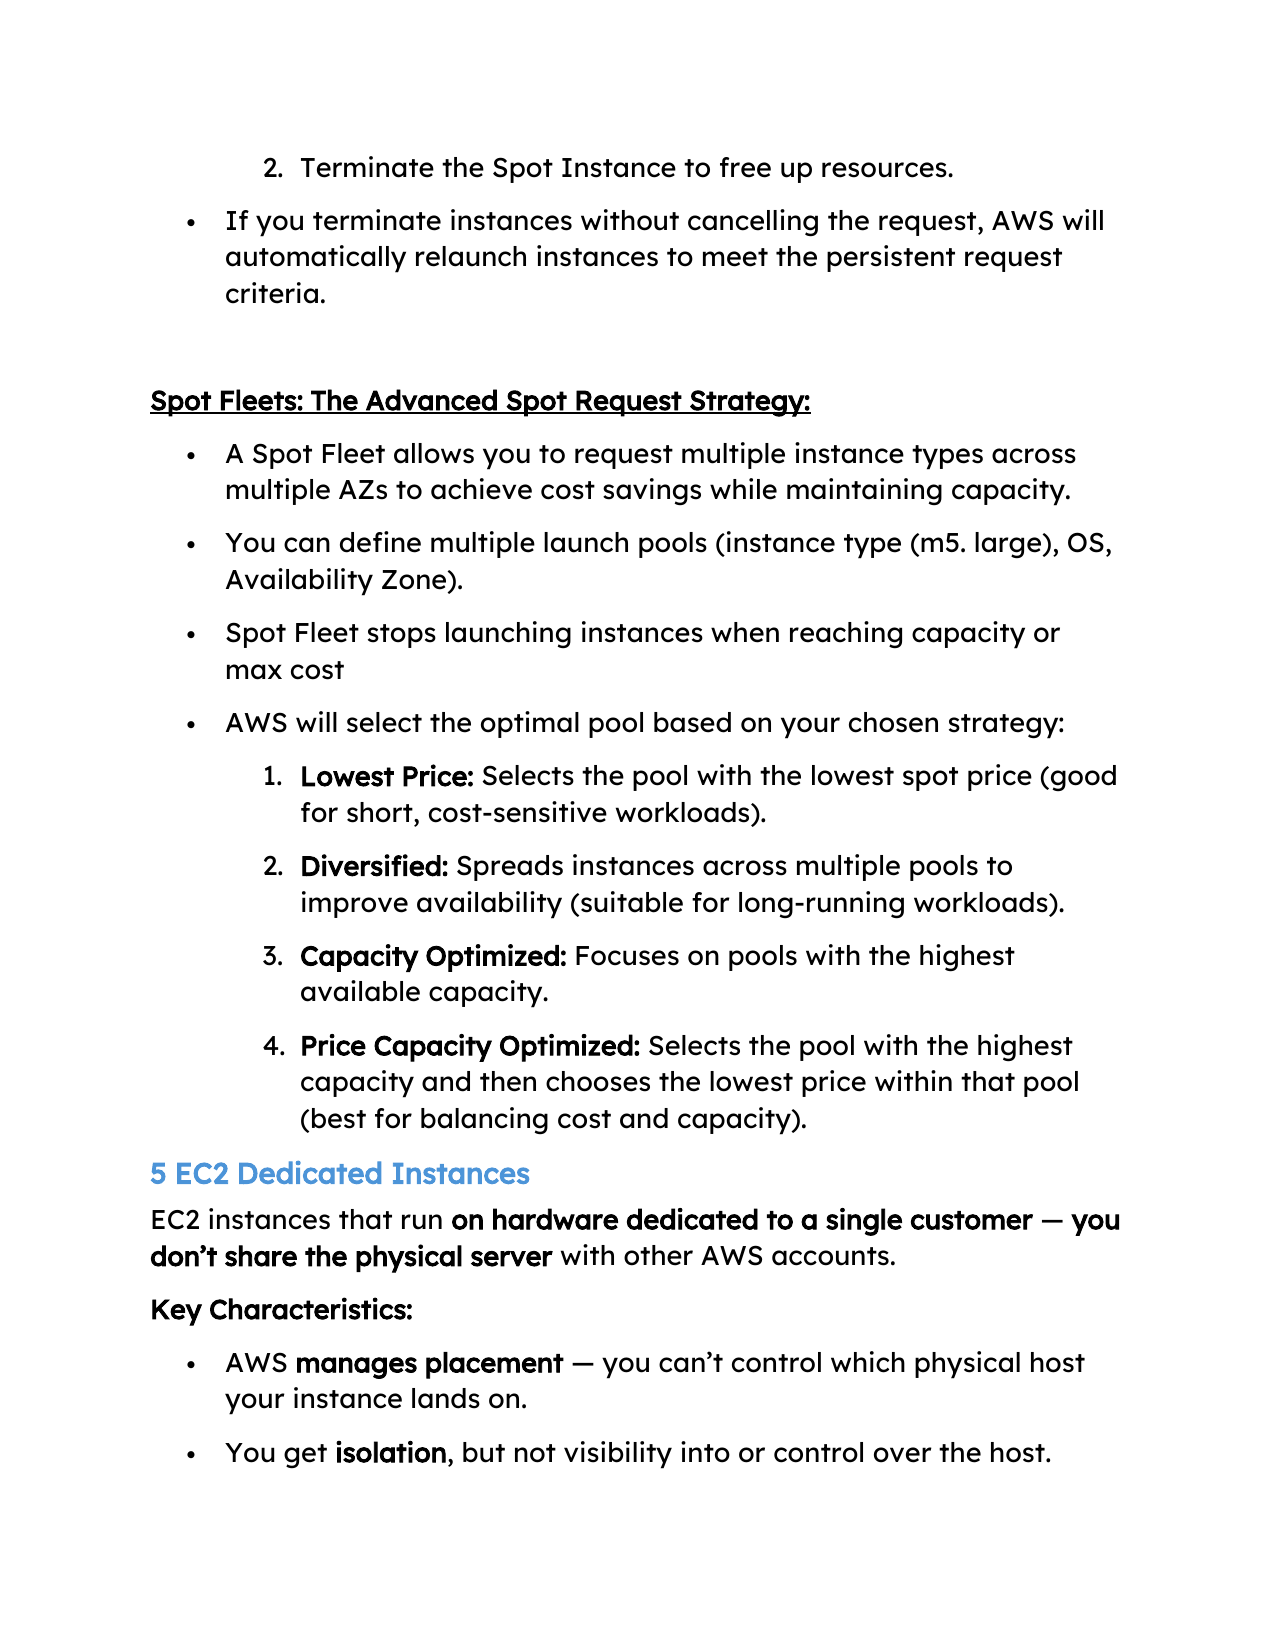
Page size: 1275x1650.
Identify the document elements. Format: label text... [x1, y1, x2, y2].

list You can define multiple launch pools (instance type (m5. large), OS, Availability Zone). [187, 526, 1125, 596]
subtitle 5 EC2 Dedicated Instances [150, 1154, 1125, 1191]
list Lowest Price: Selects the pool with the lowest spot price (good for short, cost-sensitive workloads). [262, 759, 1125, 829]
list Price Capacity Optimized: Selects the pool with the highest capacity and then chooses the lowest price within that pool (best for balancing cost and capacity). [262, 1028, 1125, 1135]
text Key Characteristics: [150, 1292, 1125, 1326]
list A Spot Fleet allows you to request multiple instance types across multiple AZs to achieve cost savings while maintaining capacity. [187, 436, 1125, 506]
list Diversified: Spreads instances across multiple pools to improve availability (suitable for long-running workloads). [262, 848, 1125, 919]
list Capacity Optimized: Focuses on pools with the highest available capacity. [262, 938, 1125, 1009]
list If you terminate instances without cancelling the request, AWS will automatically relaunch instances to meet the persistent request criteria. [187, 203, 1125, 310]
text EC2 instances that run on hardware dedicated to a single customer — you don’t share the physical server with other AWS accounts. [150, 1202, 1125, 1272]
text Spot Fleets: The Advanced Spot Request Strategy: [150, 383, 1125, 417]
list You get isolation, but not visibility into or control over the host. [187, 1435, 1125, 1469]
list AWS manages placement — you can’t control which physical host your instance lands on. [187, 1345, 1125, 1416]
list AWS will select the optimal pool based on your chosen strategy: [187, 705, 1125, 739]
list Spot Fleet stops launching instances when reaching capacity or max cost [187, 616, 1125, 686]
list Terminate the Spot Instance to free up resources. [262, 150, 1125, 184]
